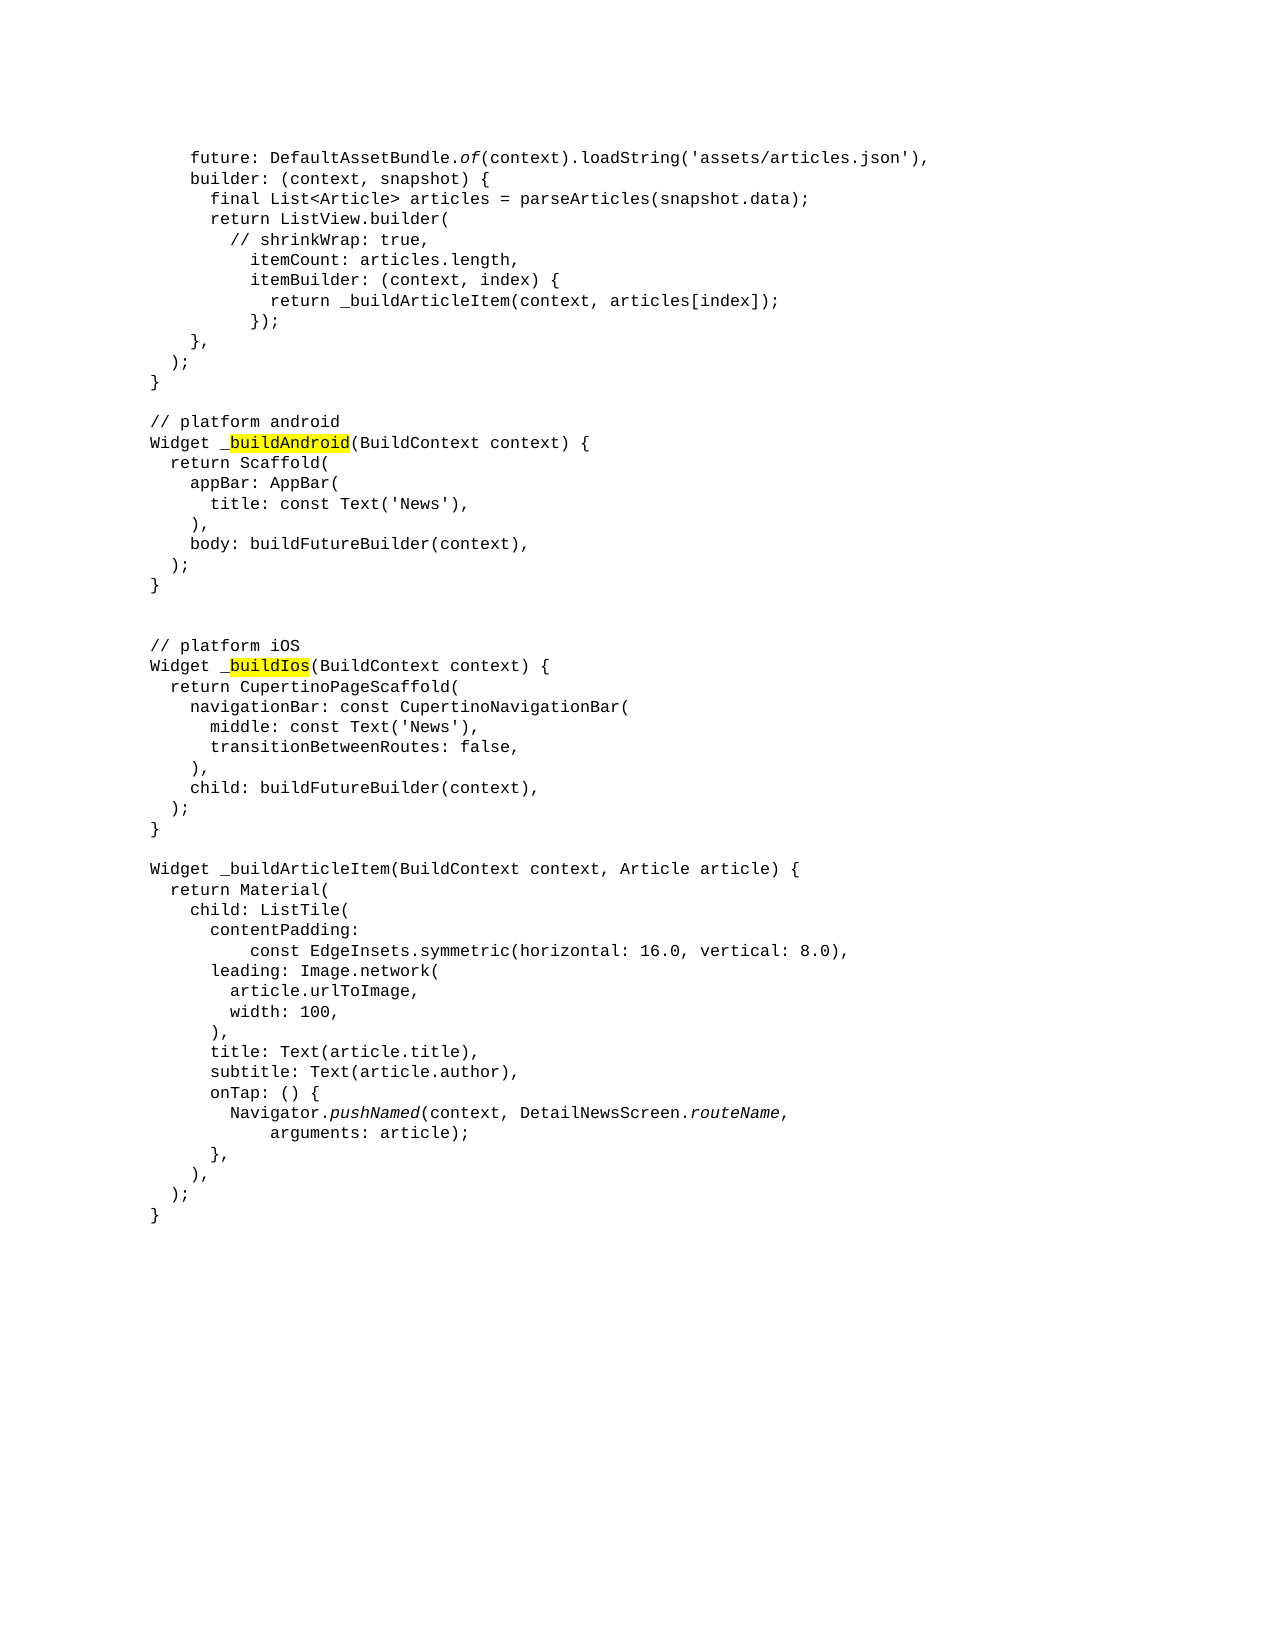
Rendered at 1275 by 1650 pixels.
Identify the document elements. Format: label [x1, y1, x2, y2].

text [150, 150, 1125, 1225]
